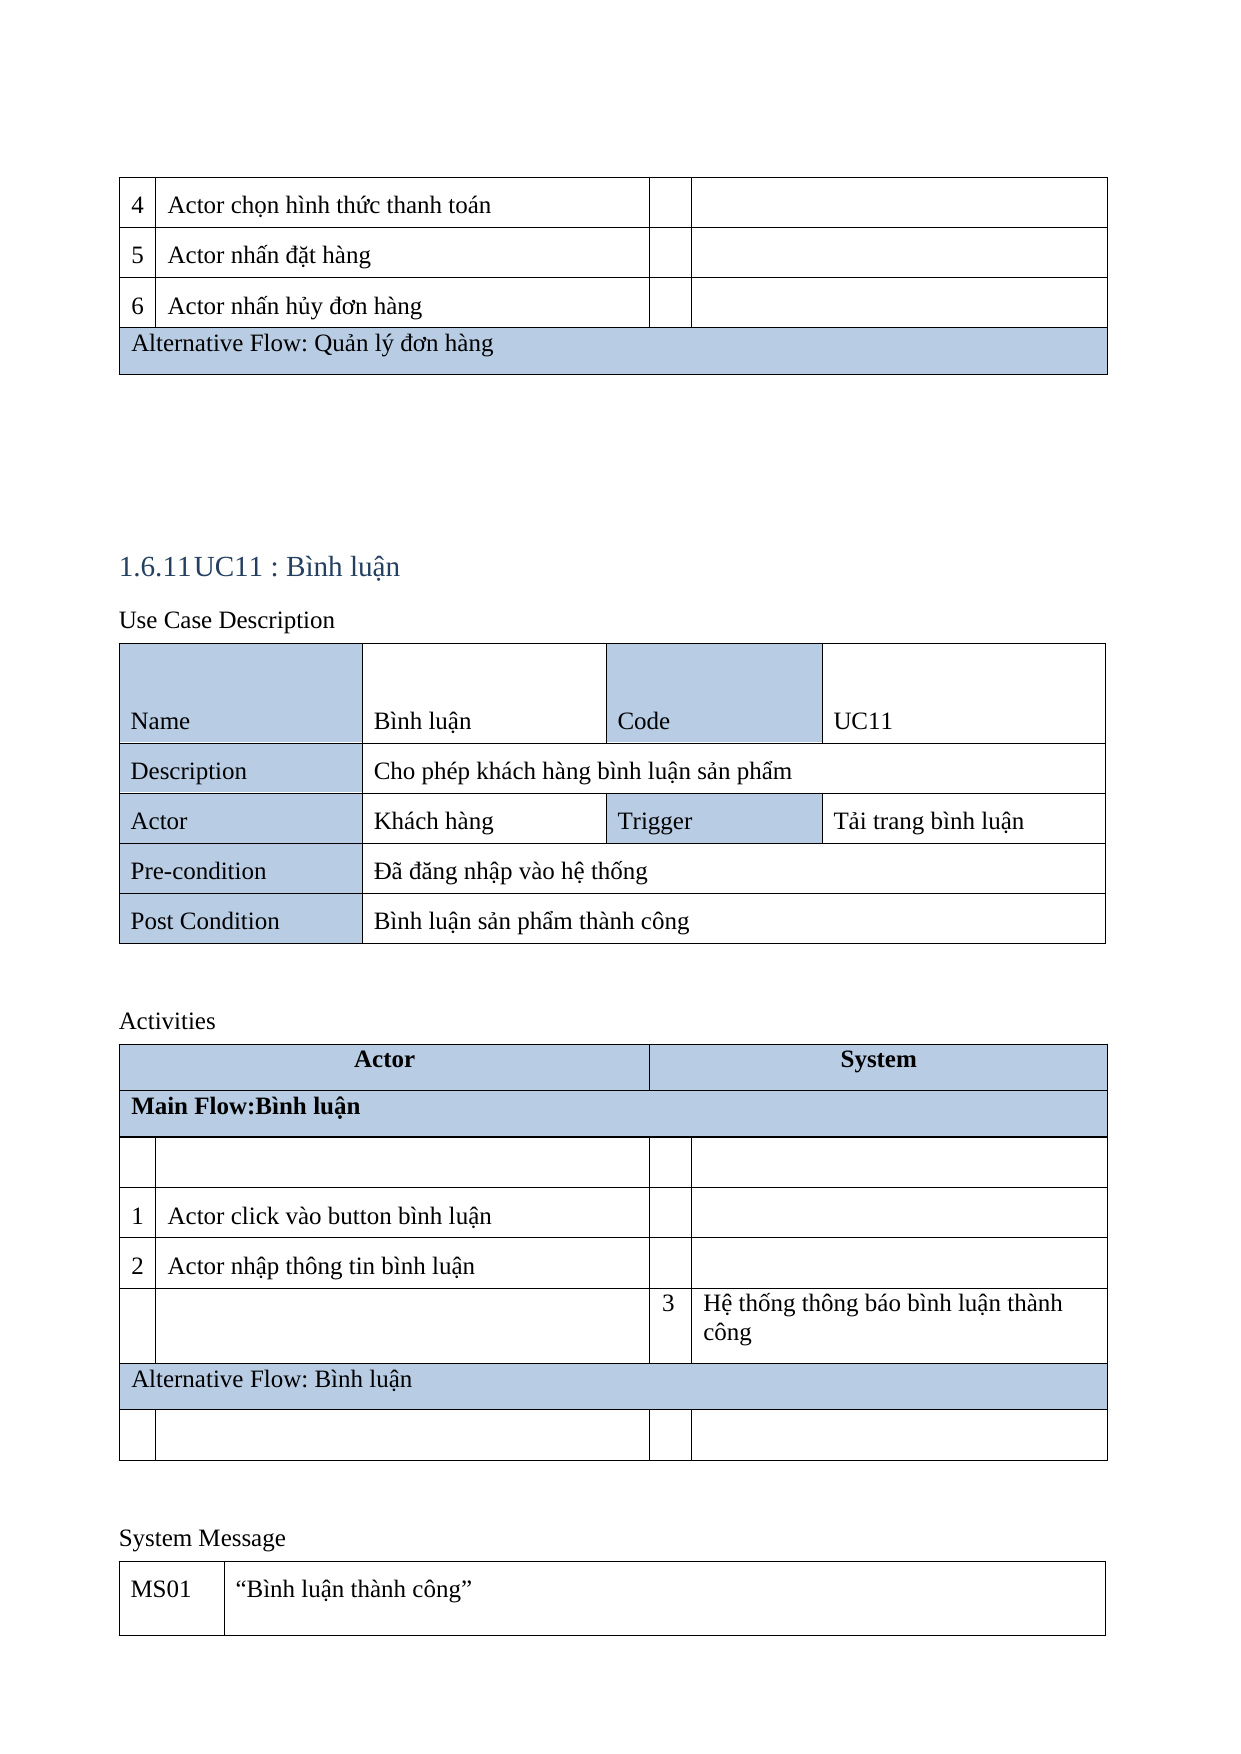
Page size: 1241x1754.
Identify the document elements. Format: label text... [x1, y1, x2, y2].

table_cell [650, 1238, 691, 1287]
table_header MS01 [120, 1562, 224, 1635]
table_cell Tải trang bình luận [823, 794, 1105, 843]
text Use Case Description [118, 605, 1122, 634]
table_cell [692, 228, 1107, 277]
table_cell 4 [120, 178, 155, 227]
table_cell Main Flow:Bình luận [120, 1091, 1107, 1136]
table_cell Hệ thống thông báo bình luận thành công [692, 1289, 1107, 1363]
table_cell 3 [650, 1289, 691, 1363]
table_cell [156, 1289, 649, 1363]
table_cell Trigger [607, 794, 822, 843]
table_cell Description [120, 744, 362, 792]
table_cell [650, 1188, 691, 1237]
table_cell Bình luận sản phẩm thành công [363, 894, 1105, 943]
table_cell [650, 178, 691, 227]
table_cell [120, 1410, 155, 1460]
table_cell 2 [120, 1238, 155, 1287]
table_cell [650, 278, 691, 327]
subtitle UC11 : Bình luận [118, 549, 1122, 583]
table_cell [692, 1188, 1107, 1237]
table_cell 1 [120, 1188, 155, 1237]
table_cell [120, 1289, 155, 1363]
table_cell [650, 228, 691, 277]
text Activities [118, 1006, 1122, 1035]
table_cell Đã đăng nhập vào hệ thống [363, 844, 1105, 893]
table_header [225, 1562, 1105, 1635]
table_cell [692, 178, 1107, 227]
table_cell Khách hàng [363, 794, 606, 843]
table_cell Actor nhấn đặt hàng [156, 228, 649, 277]
table_cell [120, 1138, 155, 1187]
table_cell 5 [120, 228, 155, 277]
table_cell [692, 1410, 1107, 1460]
table_cell [692, 1138, 1107, 1187]
table_cell Pre-condition [120, 844, 362, 893]
table_cell Actor click vào button bình luận [156, 1188, 649, 1237]
table_header Name [120, 644, 362, 742]
table_cell Post Condition [120, 894, 362, 943]
table_cell [692, 1238, 1107, 1287]
table_cell Actor chọn hình thức thanh toán [156, 178, 649, 227]
table_cell Actor nhập thông tin bình luận [156, 1238, 649, 1287]
table_cell Cho phép khách hàng bình luận sản phẩm [363, 744, 1105, 792]
table_cell [650, 1410, 691, 1460]
table_header Bình luận [363, 644, 606, 742]
table_cell Alternative Flow: Quản lý đơn hàng [120, 328, 1107, 374]
table_cell [692, 278, 1107, 327]
table_cell Actor nhấn hủy đơn hàng [156, 278, 649, 327]
text System Message [118, 1523, 1122, 1552]
table_cell [156, 1138, 649, 1187]
table_cell 6 [120, 278, 155, 327]
table_header UC11 [823, 644, 1105, 742]
table_cell Actor [120, 794, 362, 843]
table_cell [650, 1138, 691, 1187]
table_cell Alternative Flow: Bình luận [120, 1364, 1107, 1409]
table_header System [650, 1045, 1107, 1090]
table_cell [156, 1410, 649, 1460]
table_header Code [607, 644, 822, 742]
table_header Actor [120, 1045, 649, 1090]
